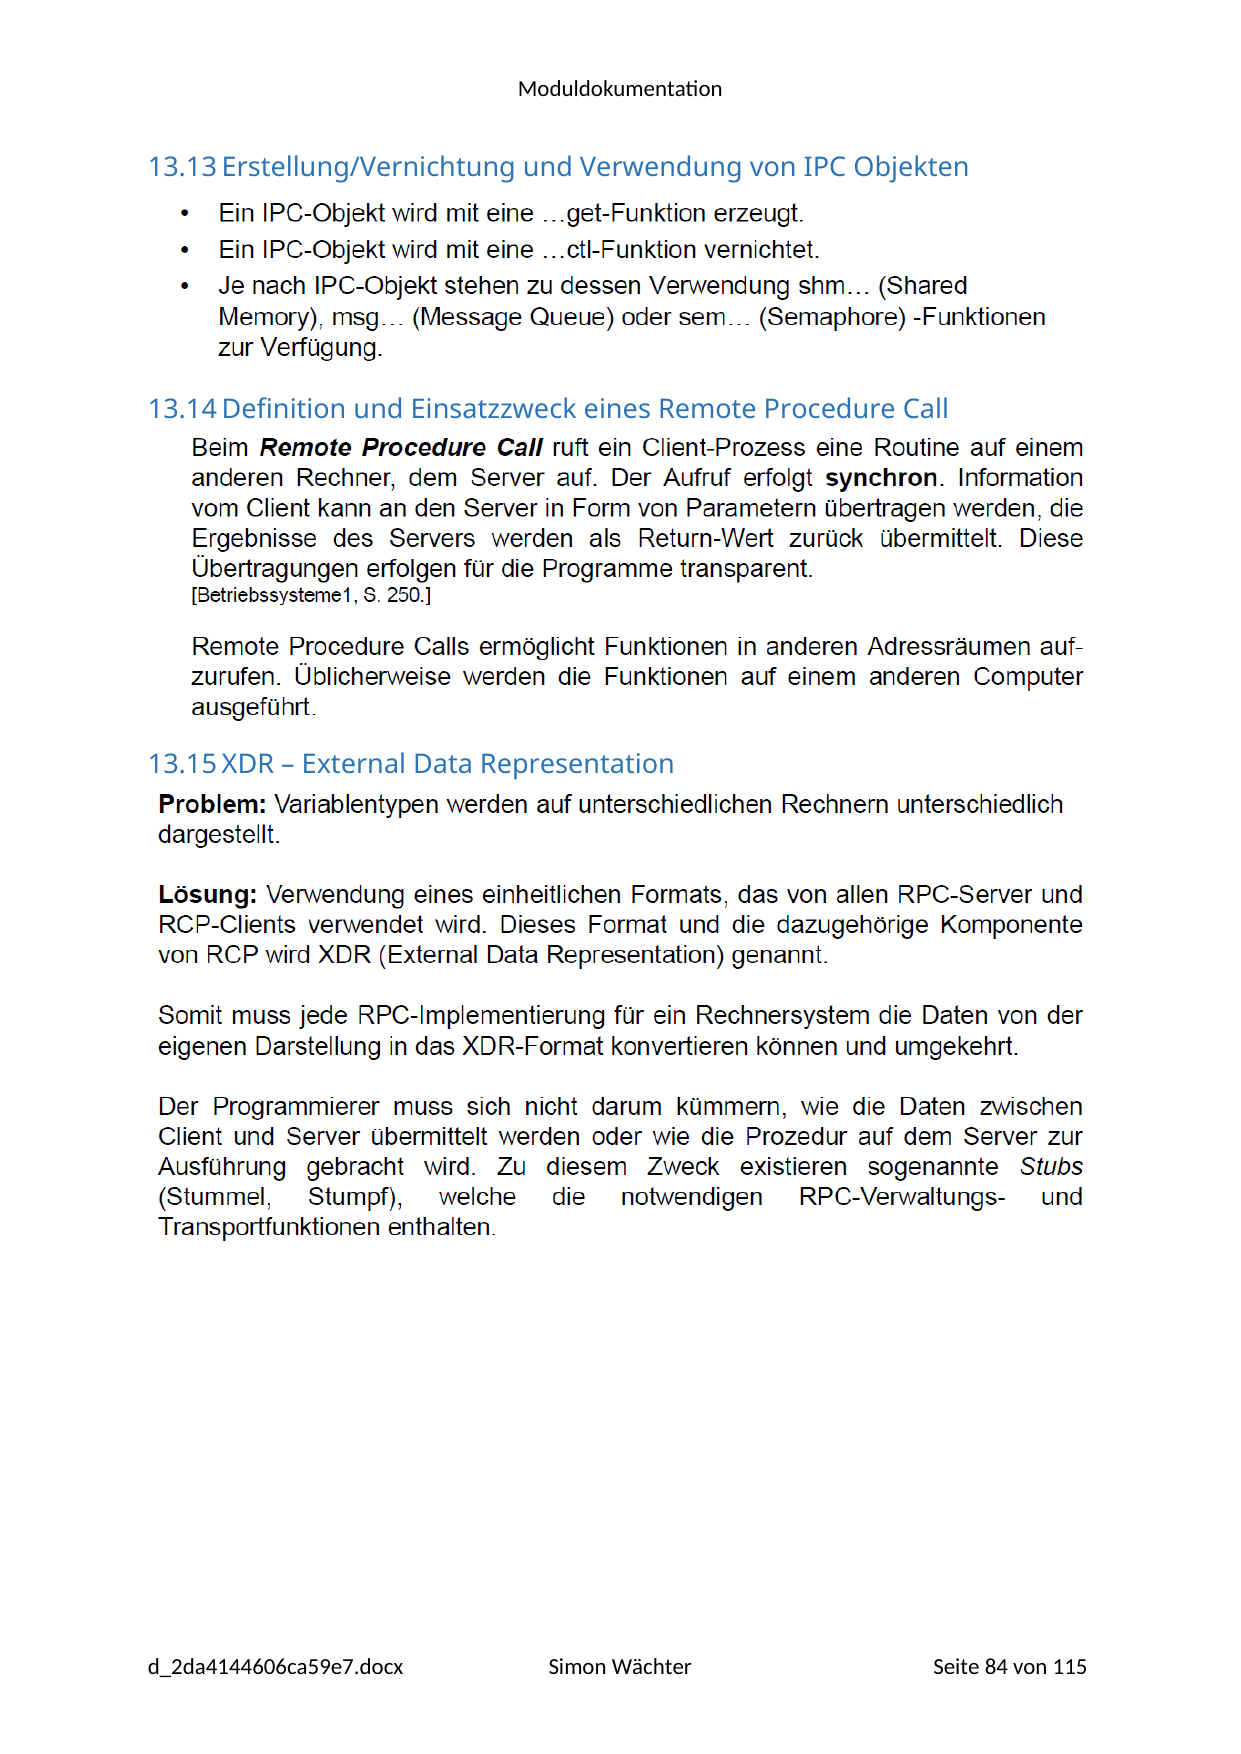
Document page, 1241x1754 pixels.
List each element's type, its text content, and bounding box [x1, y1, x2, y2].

subtitle XDR – External Data Representation [148, 744, 1093, 781]
picture [147, 784, 1093, 1245]
picture [147, 428, 1093, 726]
subtitle Definition und Einsatzzweck eines Remote Procedure Call [148, 389, 1093, 426]
picture [147, 187, 1093, 371]
subtitle Erstellung/Vernichtung und Verwendung von IPC Objekten [148, 148, 1093, 184]
